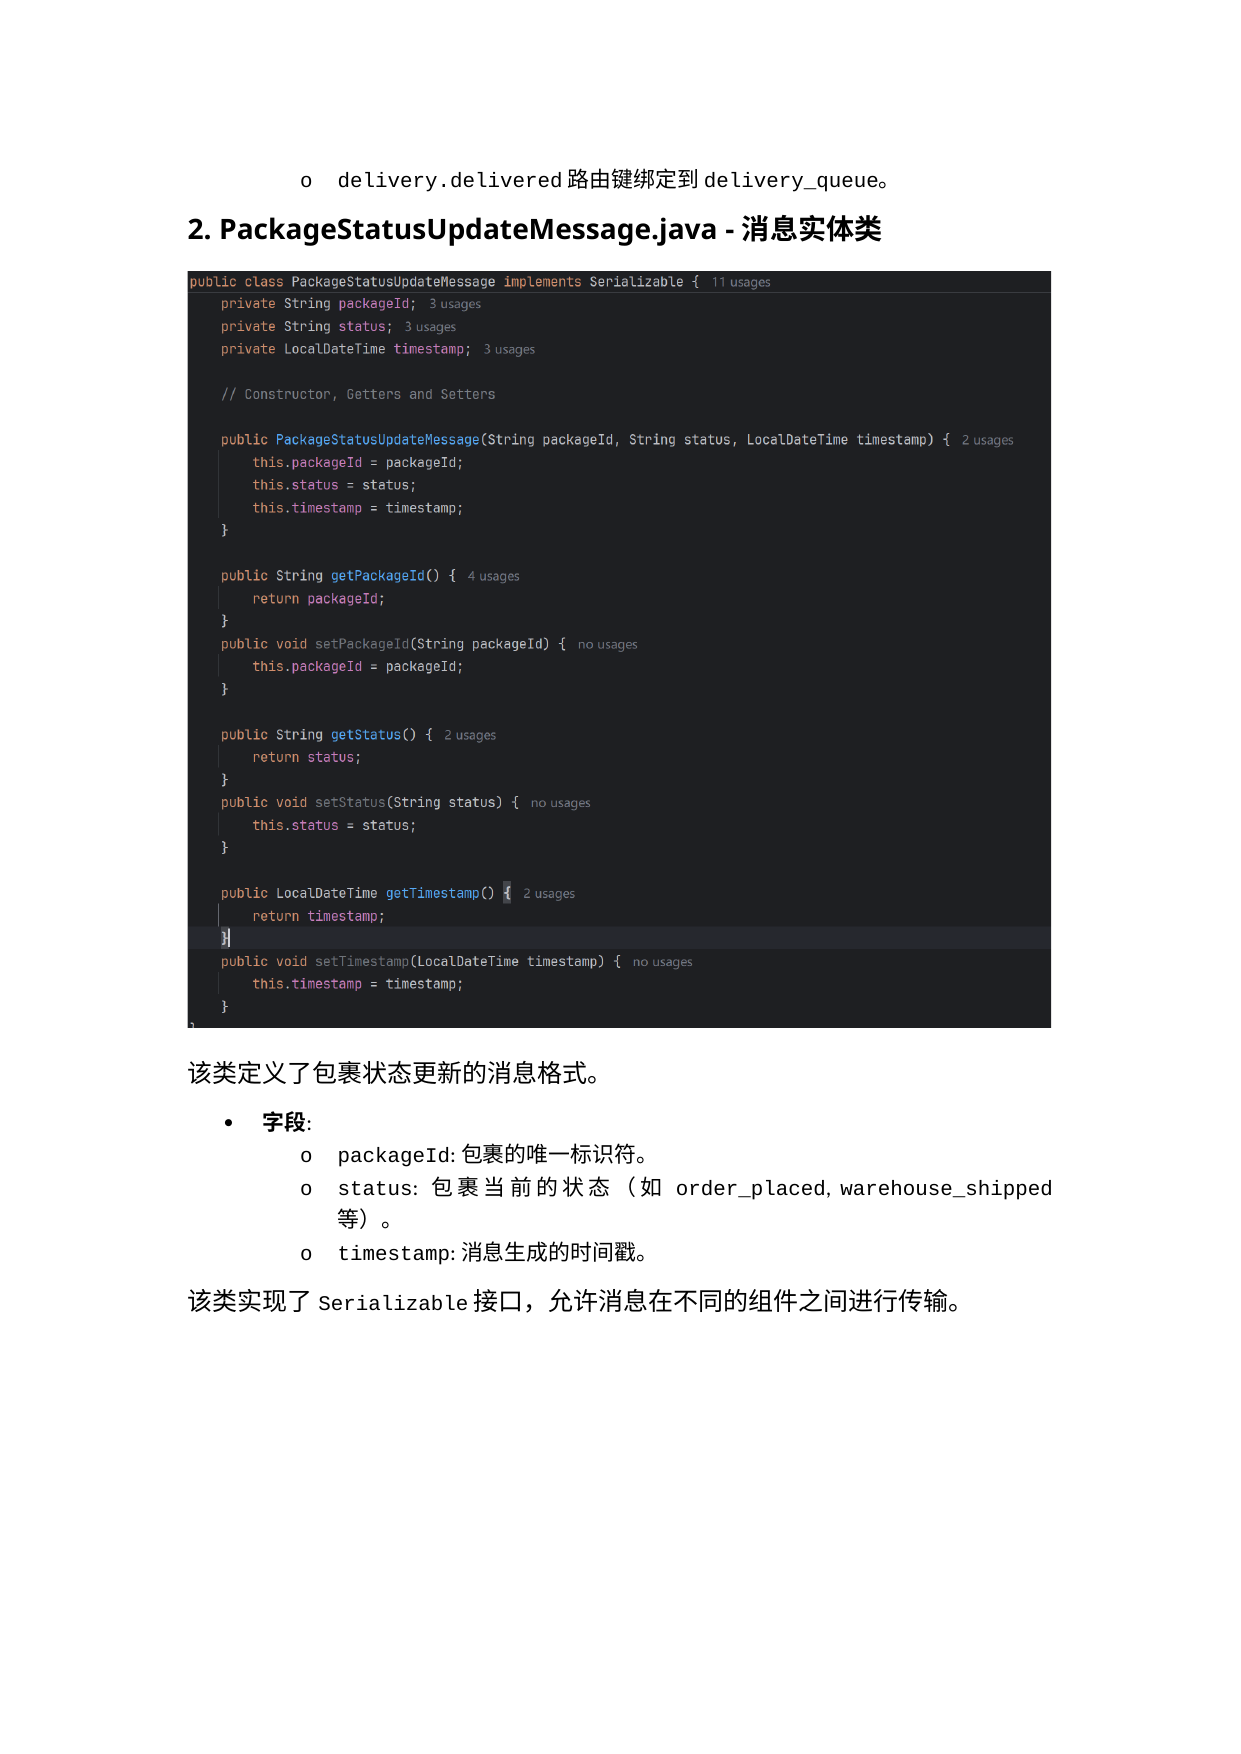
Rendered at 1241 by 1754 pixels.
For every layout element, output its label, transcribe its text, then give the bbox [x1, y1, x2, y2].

text 该类实现了 Serializable 接口，允许消息在不同的组件之间进行传输。 [187, 1267, 1053, 1332]
list delivery.delivered 路由键绑定到 delivery_queue。 [300, 162, 1053, 194]
list packageId: 包裹的唯一标识符。 [300, 1137, 1053, 1169]
list 字段: [225, 1104, 1053, 1137]
text 该类定义了包裹状态更新的消息格式。 [187, 1039, 1053, 1104]
picture [187, 271, 1052, 1028]
list status: 包裹当前的状态（如 order_placed, warehouse_shipped 等）。 [300, 1169, 1053, 1234]
list timestamp: 消息生成的时间戳。 [300, 1234, 1053, 1267]
